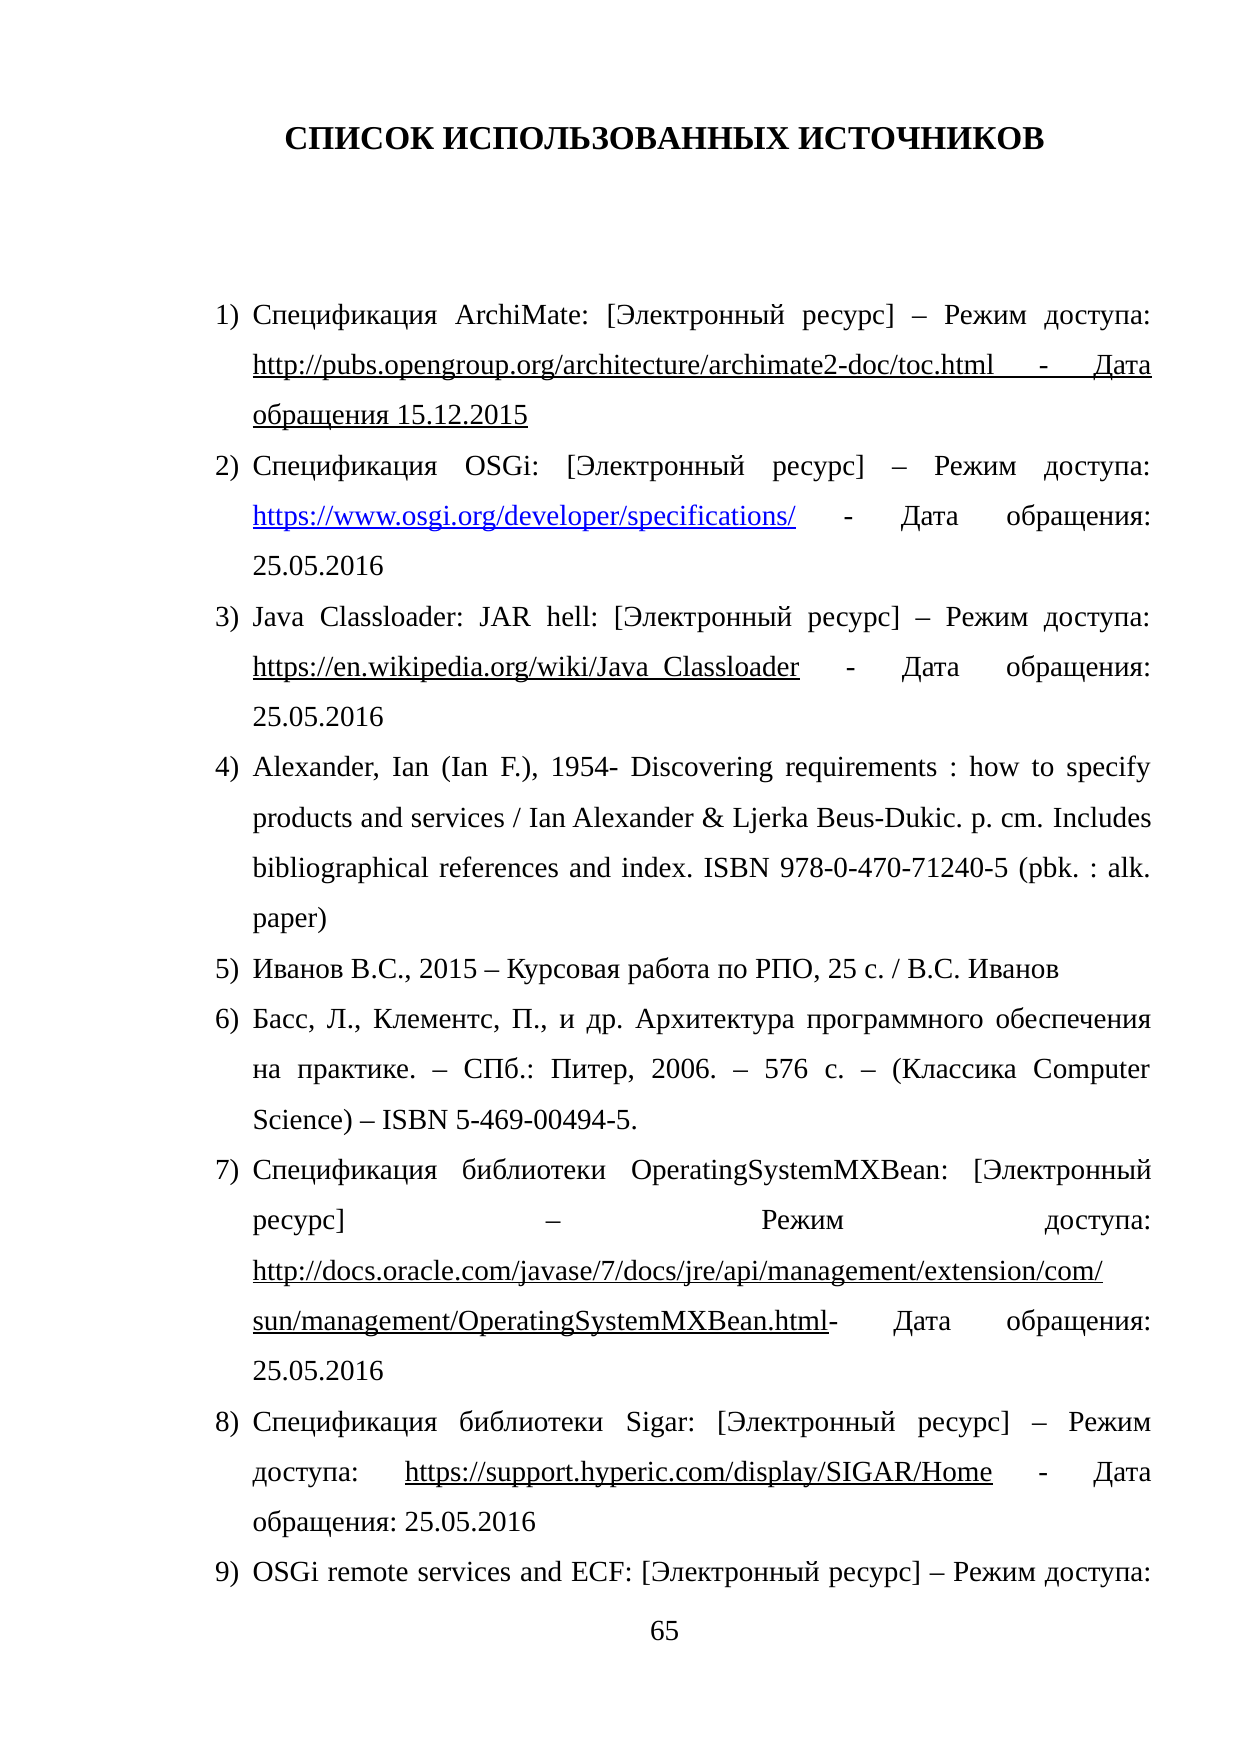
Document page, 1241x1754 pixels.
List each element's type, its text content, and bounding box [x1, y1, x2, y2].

list Java Classloader: JAR hell: [Электронный ресурс] – Режим доступа: https://en.wikipedia.org/wiki/Java_Classloader - Дата обращения: 25.05.2016 [215, 599, 1152, 733]
list Спецификация OSGi: [Электронный ресурс] – Режим доступа: https://www.osgi.org/developer/specifications/ - Дата обращения: 25.05.2016 [215, 448, 1152, 582]
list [215, 1554, 1152, 1588]
list Иванов В.С., 2015 – Курсовая работа по РПО, 25 с. / В.С. Иванов [215, 951, 1152, 984]
list Басс, Л., Клементс, П., и др. Архитектура программного обеспечения на практике. – СПб.: Питер, 2006. – 576 с. – (Классика Computer Science) – ISBN 5-469-00494-5. [215, 1001, 1152, 1135]
list Спецификация библиотеки OperatingSystemMXBean: [Электронный ресурс] – Режим доступа: http://docs.oracle.com/javase/7/docs/jre/api/management/extension/com/sun/management/OperatingSystemMXBean.html- Дата обращения: 25.05.2016 [215, 1152, 1152, 1387]
subtitle СПИСОК ИСПОЛЬЗОВАННЫХ ИСТОЧНИКОВ [177, 118, 1152, 156]
list Alexander, Ian (Ian F.), 1954- Discovering requirements : how to specify products and services / Ian Alexander & Ljerka Beus-Dukic. p. cm. Includes bibliographical references and index. ISBN 978-0-470-71240-5 (pbk. : alk. paper) [215, 749, 1152, 934]
list Спецификация библиотеки Sigar: [Электронный ресурс] – Режим доступа: https://support.hyperic.com/display/SIGAR/Home - Дата обращения: 25.05.2016 [215, 1404, 1152, 1538]
list Спецификация ArchiMate: [Электронный ресурс] – Режим доступа: http://pubs.opengroup.org/architecture/archimate2-doc/toc.html - Дата обращения 15.12.2015 [215, 297, 1152, 431]
